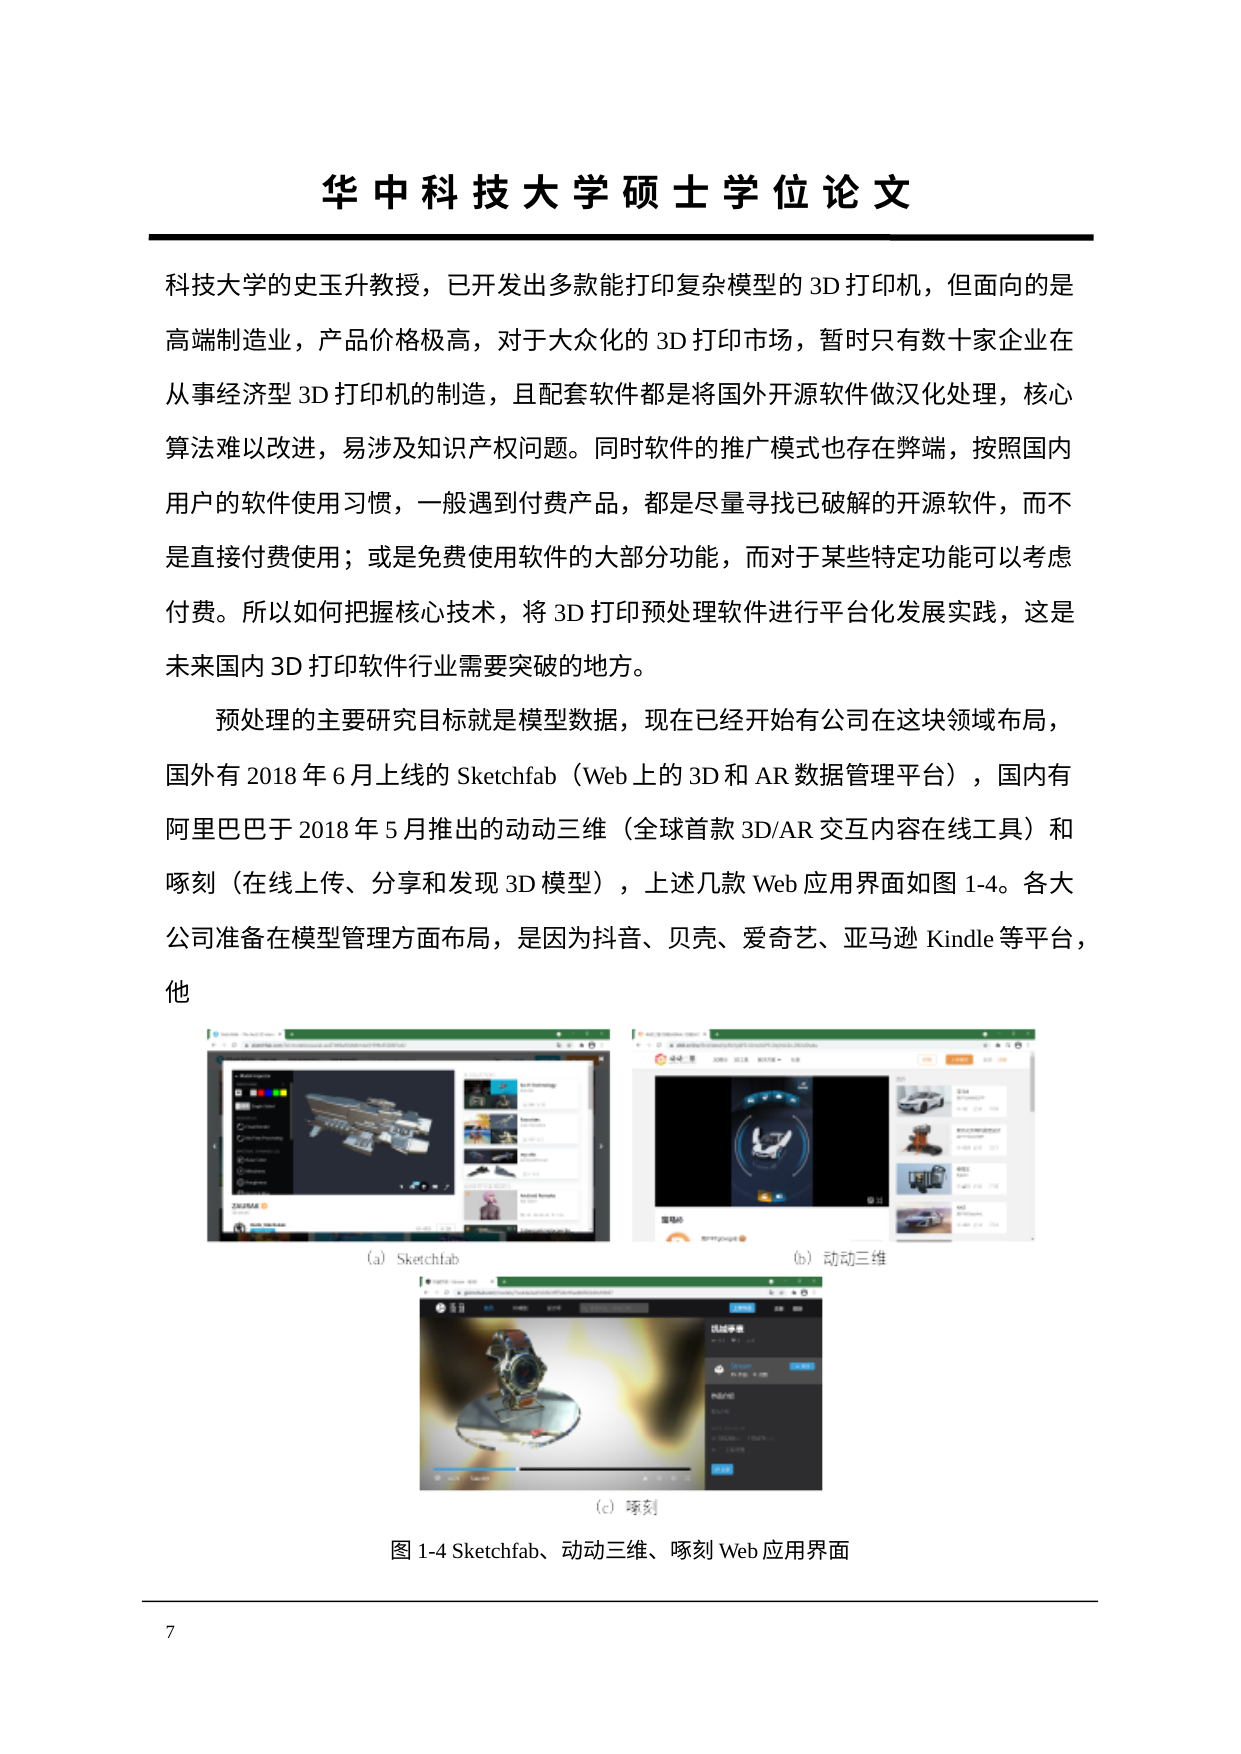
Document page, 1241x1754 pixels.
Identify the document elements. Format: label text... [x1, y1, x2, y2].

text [165, 266, 1075, 683]
text 图 1-4 Sketchfab、动动三维、啄刻Web应用界面 [165, 1533, 1075, 1564]
text 预处理的主要研究目标就是模型数据，现在已经开始有公司在这块领域布局，国外有2018年6月上线的Sketchfab（Web上的3D和AR数据管理平台），国内有阿里巴巴于2018年5月推出的动动三维（全球首款3D/AR交互内容在线工具）和啄刻（在线上传、分享和发现3D模型），上述几款Web应用界面如图 1-4。各大公司准备在模型管理方面布局，是因为抖音、贝壳、爱奇艺、亚马逊Kindle等平台，他 [165, 701, 1075, 1009]
